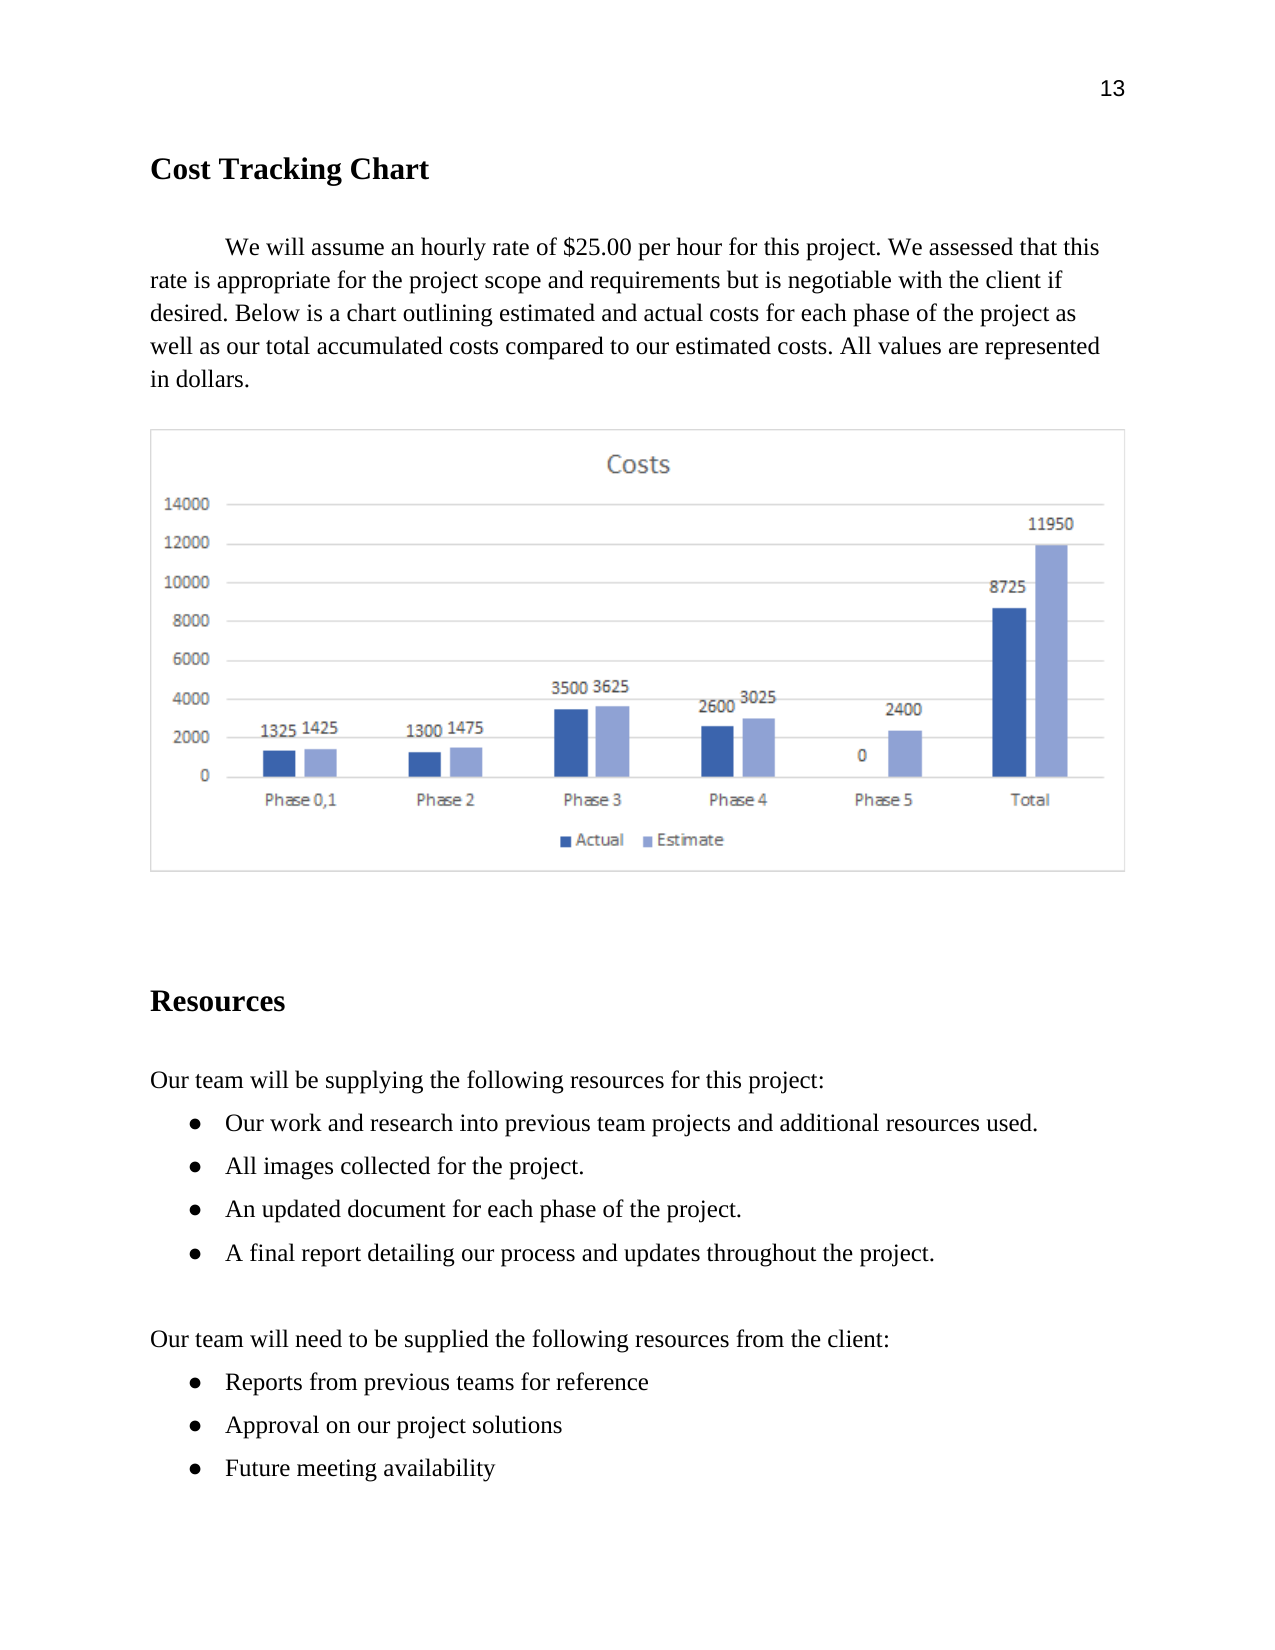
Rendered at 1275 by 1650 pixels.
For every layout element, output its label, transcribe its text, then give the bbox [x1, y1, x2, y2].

picture [150, 429, 1125, 872]
list A final report detailing our process and updates throughout the project. [187, 1238, 1125, 1266]
text Our team will need to be supplied the following resources from the client: [150, 1324, 1125, 1353]
list Approval on our project solutions [187, 1410, 1125, 1439]
list Future meeting availability [187, 1453, 1125, 1482]
list Reports from previous teams for reference [187, 1367, 1125, 1396]
list All images collected for the project. [187, 1151, 1125, 1180]
text We will assume an hourly rate of $25.00 per hour for this project. We assessed that this rate is appropriate for the project scope and requirements but is negotiable with the client if desired. Below is a chart outlining estimated and actual costs for each phase of the project as well as our total accumulated costs compared to our estimated costs. All values are represented in dollars. [150, 232, 1125, 392]
subtitle Cost Tracking Chart [150, 150, 1125, 186]
text Resources [150, 983, 1125, 1018]
list An updated document for each phase of the project. [187, 1194, 1125, 1223]
list Our work and research into previous team projects and additional resources used. [187, 1108, 1125, 1137]
text Our team will be supplying the following resources for this project: [150, 1065, 1125, 1094]
